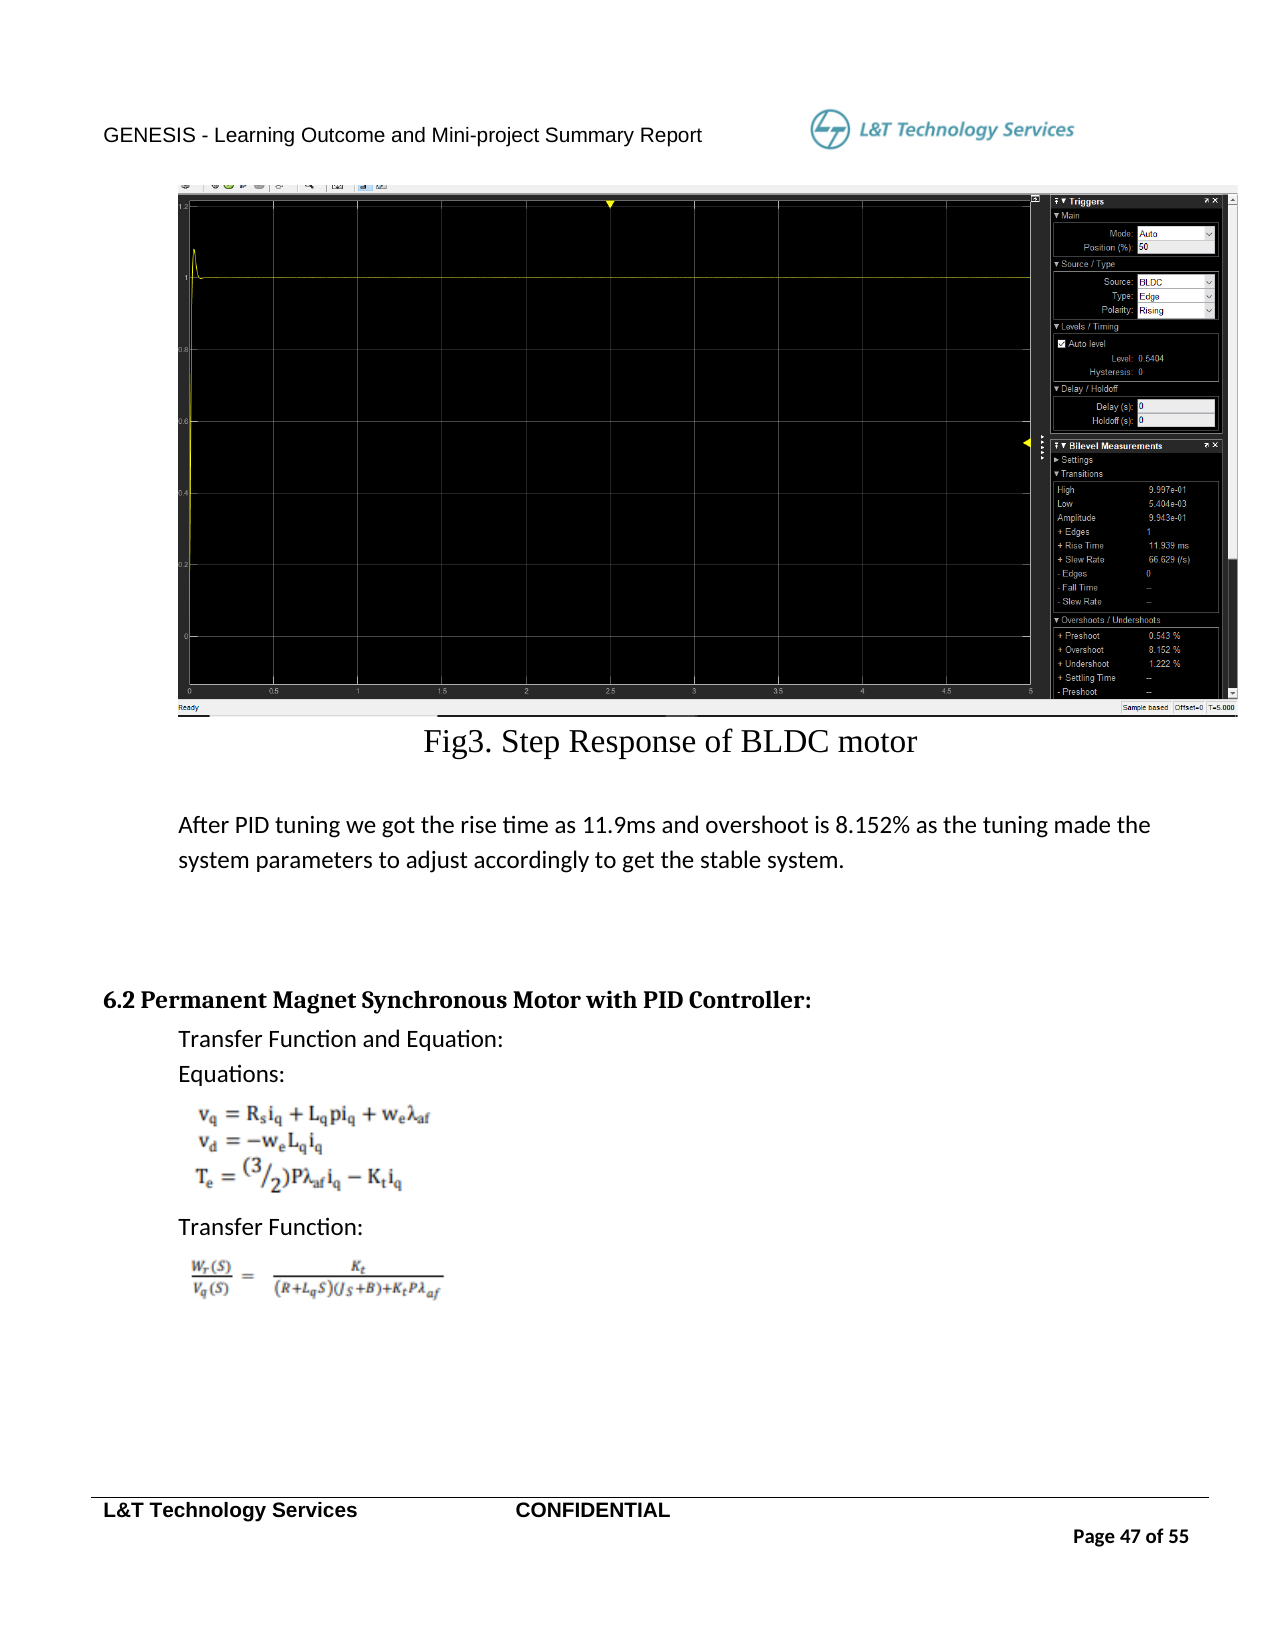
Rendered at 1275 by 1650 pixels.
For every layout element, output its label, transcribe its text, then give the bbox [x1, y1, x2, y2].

list Equations: [178, 1058, 1162, 1088]
list After PID tuning we got the rise time as 11.9ms and overshoot is 8.152% as the tuning made the system parameters to adjust accordingly to get the stable system. [178, 809, 1162, 875]
list Fig3. Step Response of BLDC motor [178, 721, 1162, 759]
picture [178, 185, 1238, 717]
picture [178, 1092, 466, 1207]
list Transfer Function: [178, 1211, 1162, 1242]
picture [808, 98, 1075, 162]
subtitle 6.2 Permanent Magnet Synchronous Motor with PID Controller: [103, 986, 1162, 1014]
picture [178, 1246, 466, 1329]
list Transfer Function and Equation: [178, 1023, 1162, 1053]
